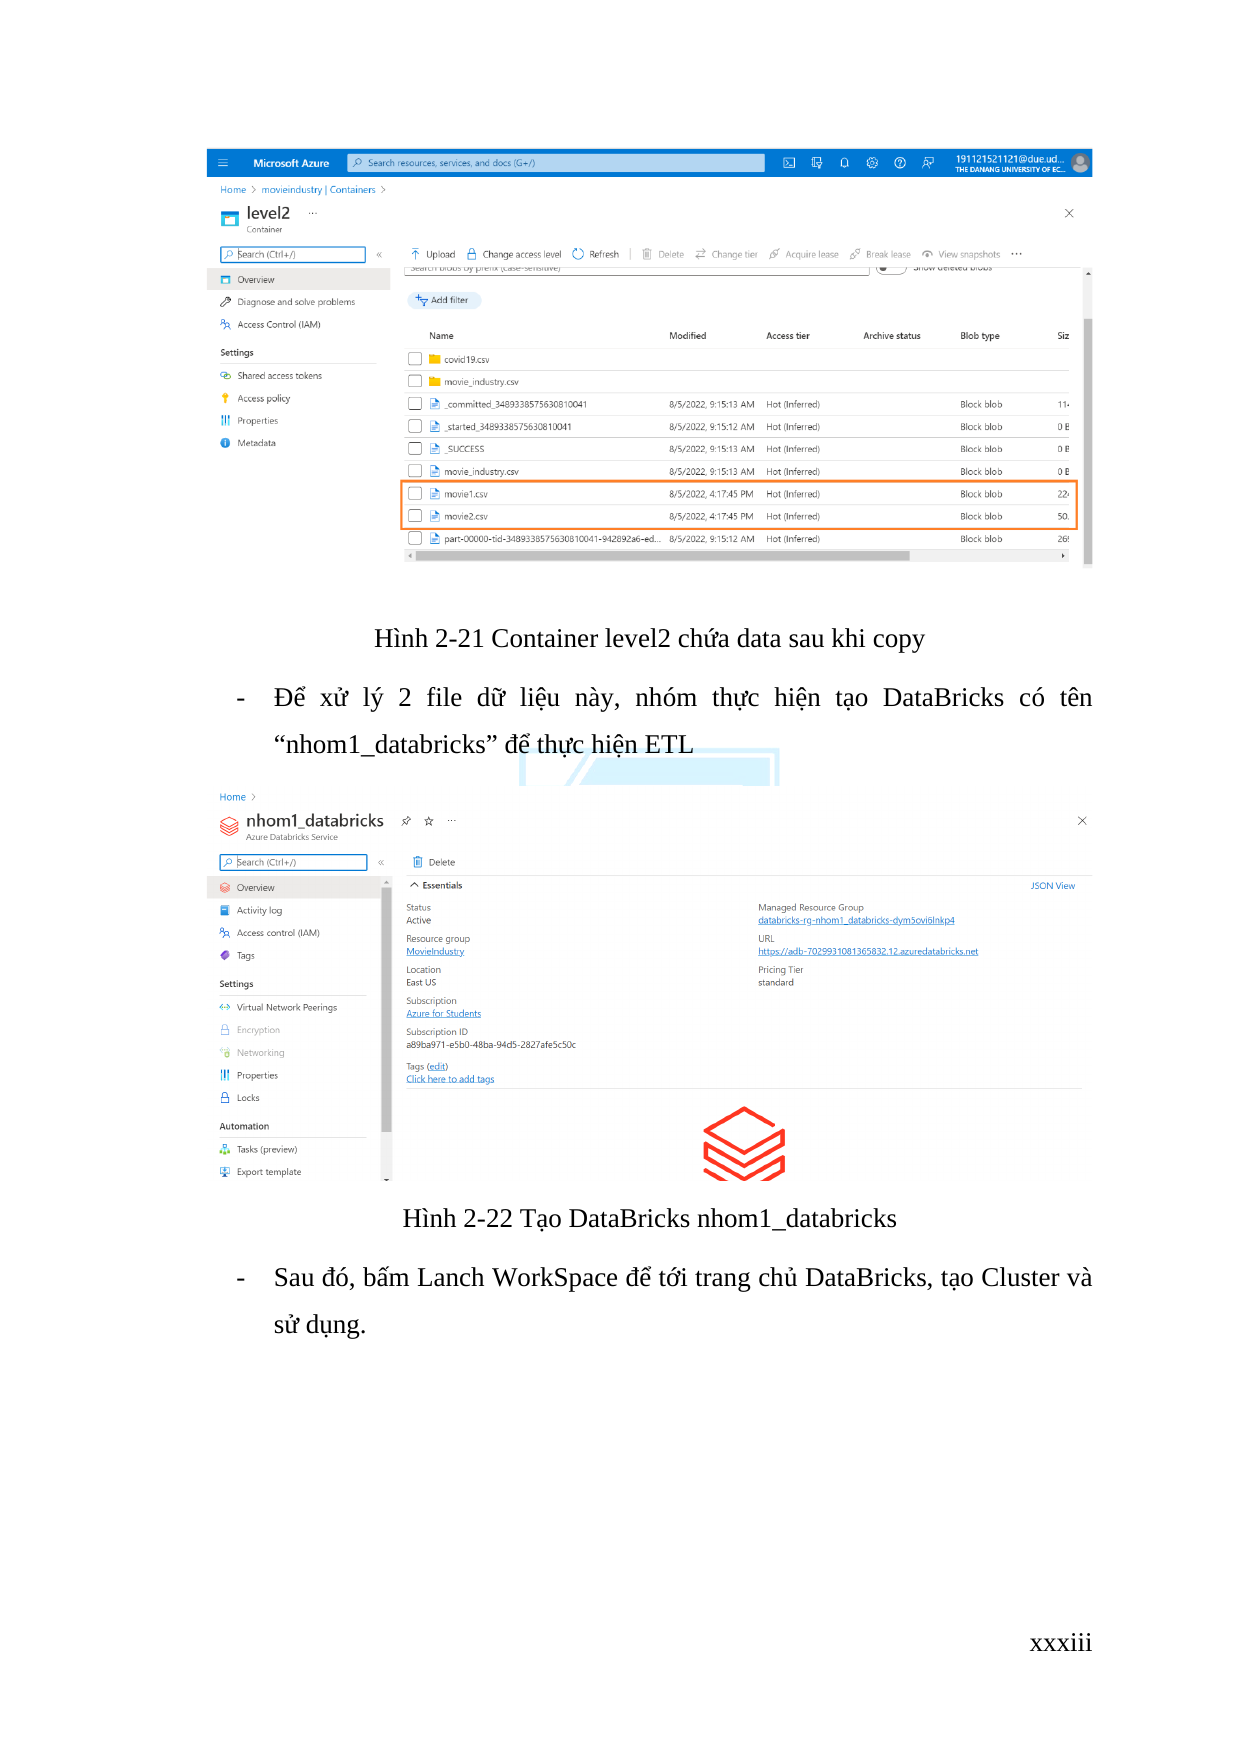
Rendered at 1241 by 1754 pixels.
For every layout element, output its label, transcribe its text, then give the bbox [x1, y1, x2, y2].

text Sau đó, bấm Lanch WorkSpace để tới trang chủ DataBricks, tạo Cluster và sử dụng. [236, 1261, 1092, 1339]
text Để xử lý 2 file dữ liệu này, nhóm thực hiện tạo DataBricks có tên “nhom1_databricks” để thực hiện ETL [236, 681, 1092, 759]
text Hình 2-22 Tạo DataBricks nhom1_databricks [207, 1202, 1092, 1233]
picture [206, 786, 1093, 1181]
picture [206, 147, 1093, 601]
text Hình 2-21 Container level2 chứa data sau khi copy [207, 622, 1092, 653]
